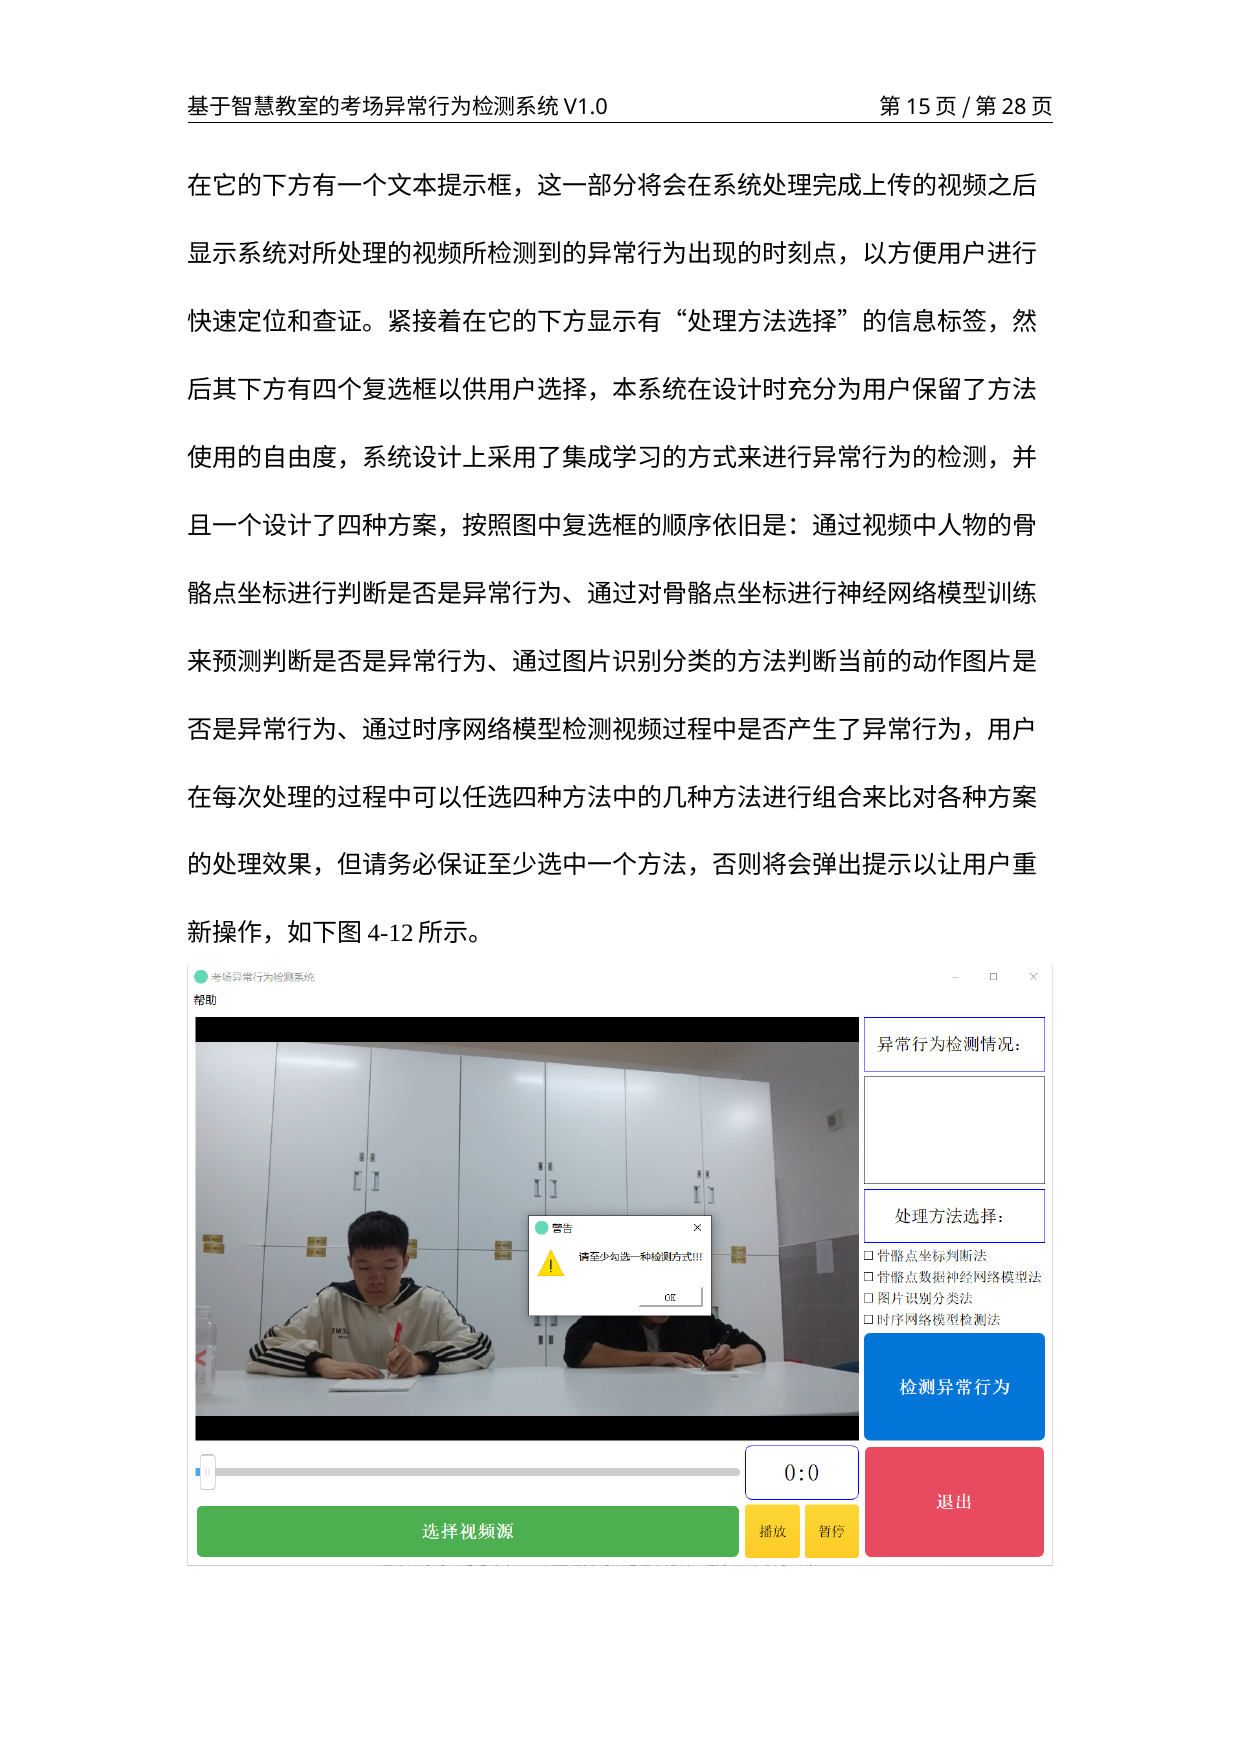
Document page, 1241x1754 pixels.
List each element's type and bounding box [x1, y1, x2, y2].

picture [187, 965, 1053, 1566]
text [187, 150, 1053, 965]
